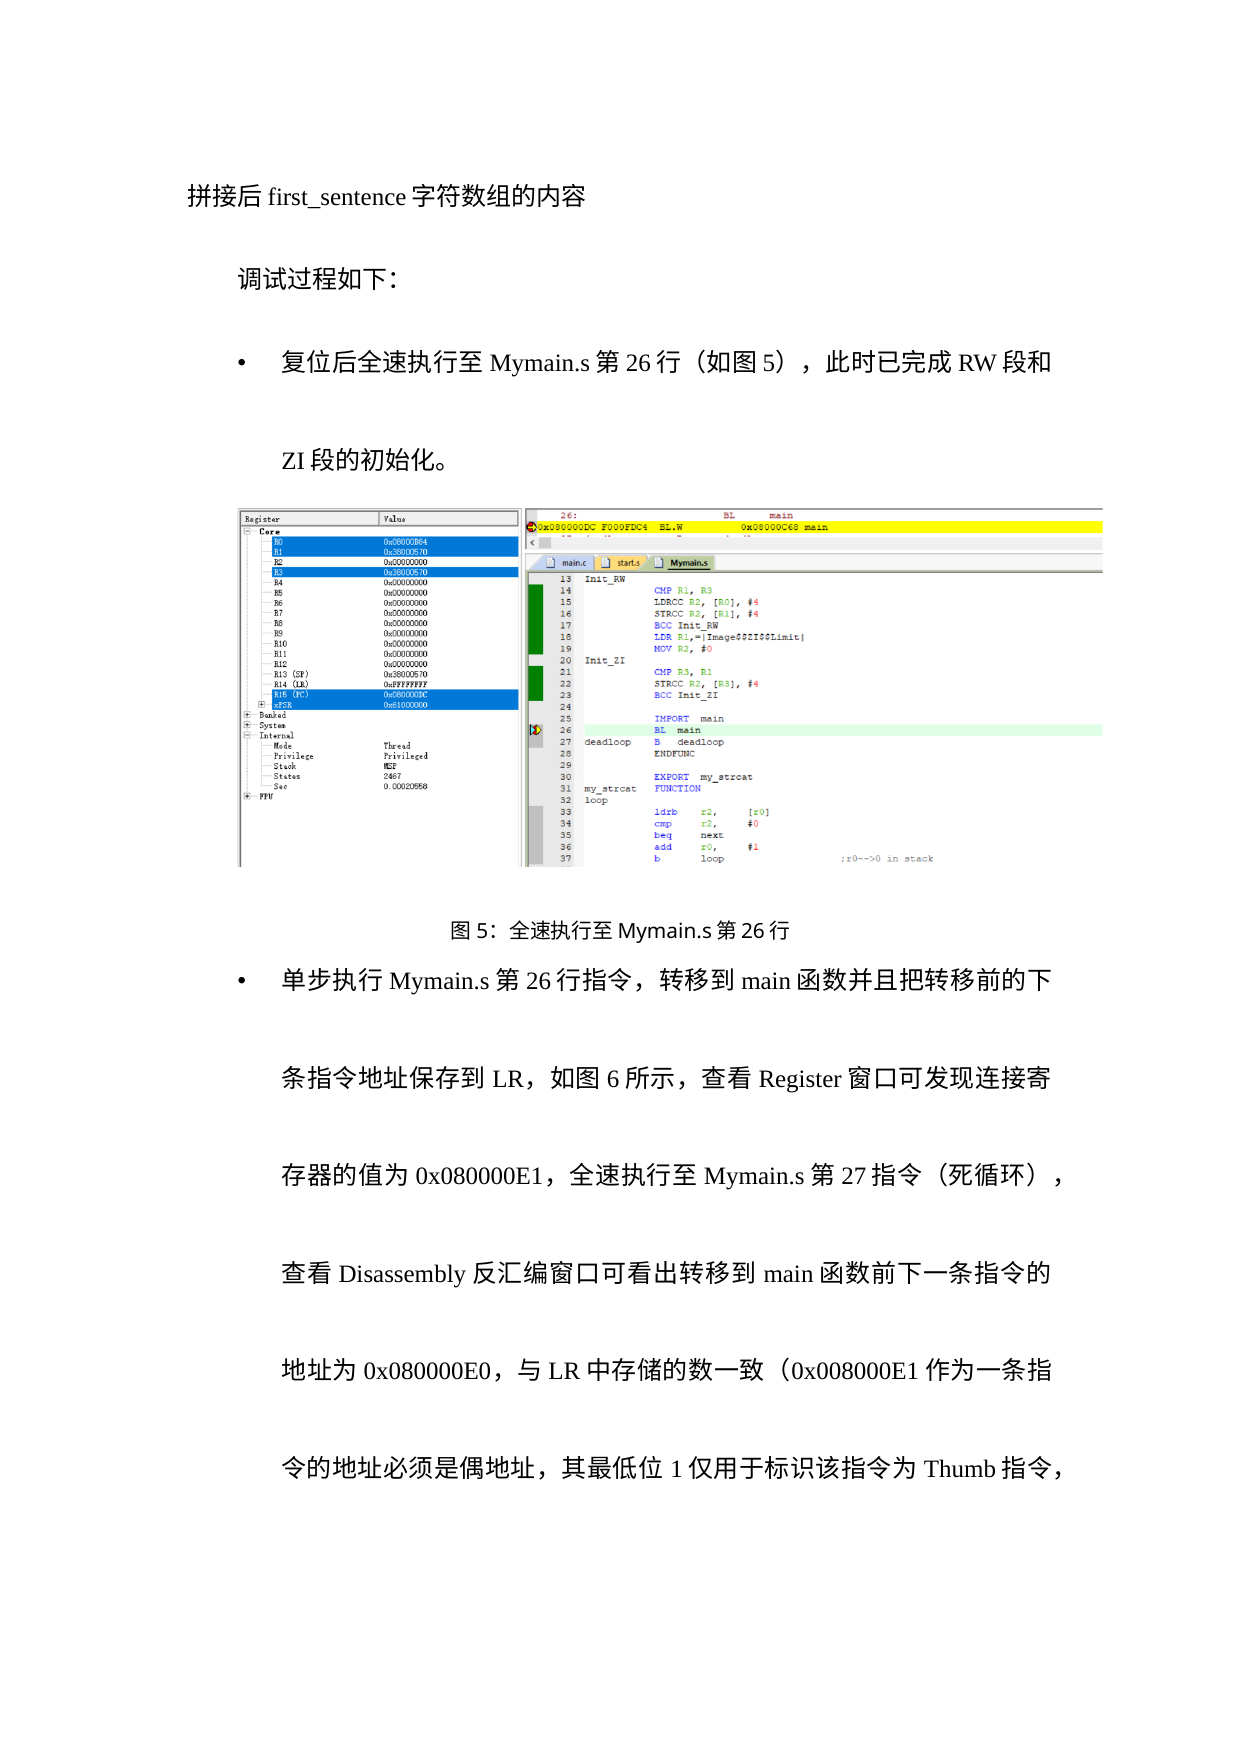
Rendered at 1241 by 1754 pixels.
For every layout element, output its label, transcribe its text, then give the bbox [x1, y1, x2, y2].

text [187, 162, 1053, 227]
text 调试过程如下： [187, 245, 1053, 310]
text 图 5：全速执行至Mymain.s第26行 [187, 914, 1053, 946]
list 复位后全速执行至Mymain.s第26行（如图5），此时已完成RW段和ZI段的初始化。 [237, 328, 1053, 491]
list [237, 946, 1053, 1499]
picture [237, 508, 1103, 867]
